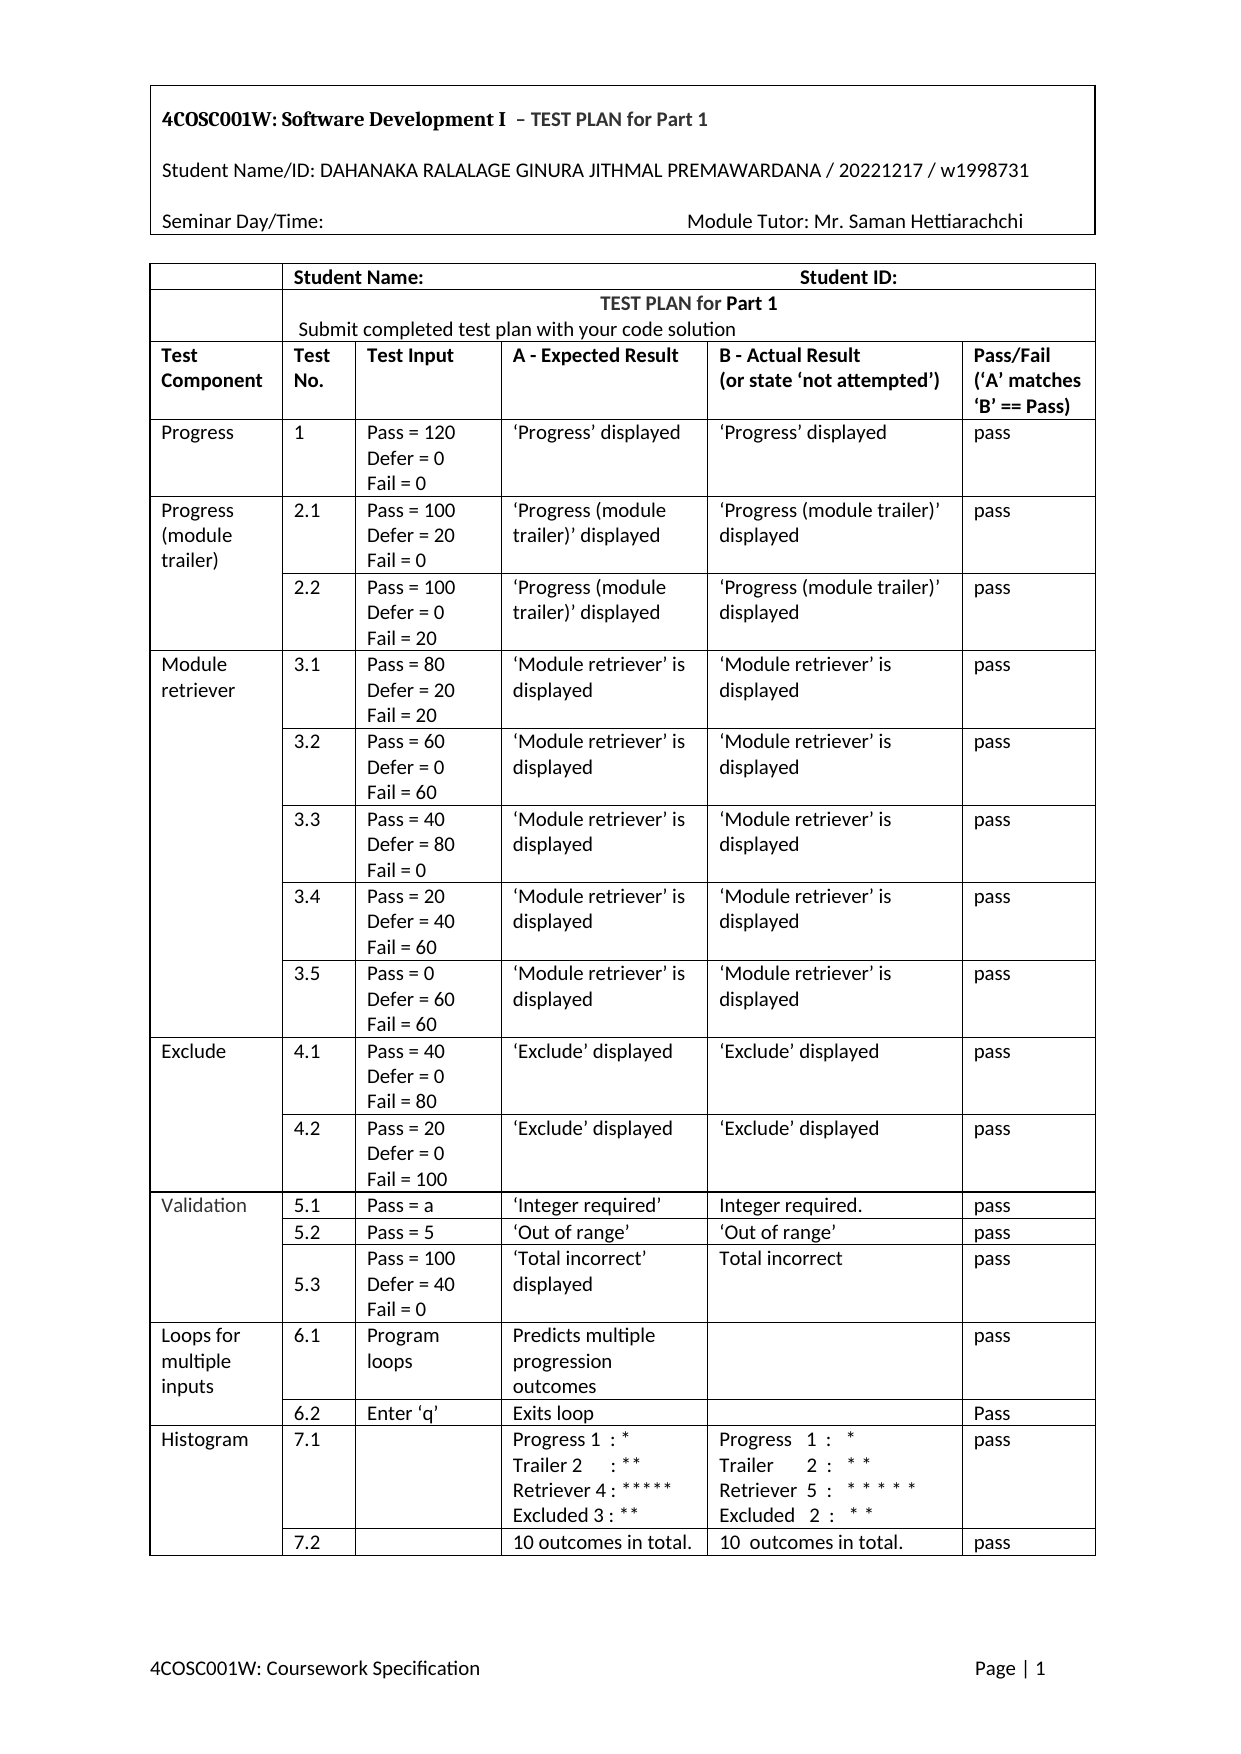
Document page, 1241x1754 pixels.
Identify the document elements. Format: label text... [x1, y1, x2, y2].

table_cell ‘Module retriever’ is displayed [502, 806, 707, 882]
table_cell Loops for multiple inputs [151, 1323, 282, 1425]
table_cell ‘Progress (module trailer)’ displayed [708, 497, 962, 573]
table_cell Pass = 120 Defer = 0 Fail = 0 [356, 420, 501, 496]
table_cell pass [963, 1038, 1095, 1114]
table_cell 4.2 [283, 1115, 355, 1191]
table_cell 3.5 [283, 961, 355, 1037]
table_cell 2.1 [283, 497, 355, 573]
table_cell 3.3 [283, 806, 355, 882]
table_cell [151, 290, 282, 341]
table_cell pass [963, 1193, 1095, 1218]
table_cell ‘Module retriever’ is displayed [708, 806, 962, 882]
table_cell Progress (module trailer) [151, 497, 282, 650]
table_cell TEST PLAN for Part 1 Submit completed test plan with your code solution [283, 290, 1095, 341]
table_cell [708, 1400, 962, 1425]
table_cell Test Input [356, 342, 501, 418]
table_cell Histogram [151, 1426, 282, 1554]
table_cell Module retriever [151, 651, 282, 1037]
table_cell pass [963, 1323, 1095, 1399]
table_cell 10 outcomes in total. [708, 1529, 962, 1554]
table_cell pass [963, 1219, 1095, 1244]
table_cell ‘Module retriever’ is displayed [502, 961, 707, 1037]
table_cell Progress 1 : * Trailer 2 : ** Retriever 4 : ***** Excluded 3 : ** [502, 1426, 707, 1528]
table_cell ‘Module retriever’ is displayed [502, 883, 707, 959]
table_cell Pass = 80 Defer = 20 Fail = 20 [356, 651, 501, 728]
table_cell ‘Exclude’ displayed [502, 1115, 707, 1191]
table_cell Pass = 100 Defer = 40 Fail = 0 [356, 1245, 501, 1322]
table_cell pass [963, 729, 1095, 805]
table_cell ‘Module retriever’ is displayed [708, 883, 962, 959]
table_cell ‘Progress (module trailer)’ displayed [502, 497, 707, 573]
table_cell ‘Exclude’ displayed [708, 1038, 962, 1114]
table_cell Enter ‘q’ [356, 1400, 501, 1425]
table_cell ‘Module retriever’ is displayed [502, 651, 707, 728]
table_cell 7.2 [283, 1529, 355, 1554]
table_cell pass [963, 1426, 1095, 1528]
table_cell ‘Module retriever’ is displayed [708, 729, 962, 805]
table_cell pass [963, 1115, 1095, 1191]
table_cell Test Component [151, 342, 282, 418]
table_cell Pass = 100 Defer = 20 Fail = 0 [356, 497, 501, 573]
table_cell 5.2 [283, 1219, 355, 1244]
table_cell Progress 1 : * Trailer 2 : * * Retriever 5 : * * * * * Excluded 2 : * * [708, 1426, 962, 1528]
table_cell pass [963, 1529, 1095, 1554]
table_cell pass [963, 961, 1095, 1037]
table_cell Integer required. [708, 1193, 962, 1218]
table_cell [356, 1529, 501, 1554]
table_header Student Name: Student ID: [283, 264, 1095, 289]
table_cell pass [963, 497, 1095, 573]
table_cell ‘Module retriever’ is displayed [502, 729, 707, 805]
table_cell ‘Progress (module trailer)’ displayed [708, 574, 962, 650]
table_cell 7.1 [283, 1426, 355, 1528]
table_header [151, 264, 282, 289]
table_cell ‘Exclude’ displayed [708, 1115, 962, 1191]
table_cell Test No. [283, 342, 355, 418]
table_cell B - Actual Result (or state ‘not attempted’) [708, 342, 962, 418]
table_cell ‘Module retriever’ is displayed [708, 961, 962, 1037]
table_cell ‘Out of range’ [708, 1219, 962, 1244]
table_cell ‘Progress’ displayed [708, 420, 962, 496]
table_cell Pass/Fail (‘A’ matches ‘B’ == Pass) [963, 342, 1095, 418]
table_cell Pass = 40 Defer = 80 Fail = 0 [356, 806, 501, 882]
table_cell 3.4 [283, 883, 355, 959]
table_cell ‘Progress (module trailer)’ displayed [502, 574, 707, 650]
table_cell 5.3 [283, 1245, 355, 1322]
table_cell 4.1 [283, 1038, 355, 1114]
table_cell Pass [963, 1400, 1095, 1425]
table_cell ‘Integer required’ [502, 1193, 707, 1218]
table_cell 6.1 [283, 1323, 355, 1399]
table_cell pass [963, 574, 1095, 650]
table_cell [708, 1323, 962, 1399]
table_cell ‘Exclude’ displayed [502, 1038, 707, 1114]
table_cell 10 outcomes in total. [502, 1529, 707, 1554]
table_cell Pass = 5 [356, 1219, 501, 1244]
table_cell Pass = 40 Defer = 0 Fail = 80 [356, 1038, 501, 1114]
table_cell Pass = 20 Defer = 0 Fail = 100 [356, 1115, 501, 1191]
table_cell 2.2 [283, 574, 355, 650]
table_cell [356, 1426, 501, 1528]
table_cell Predicts multiple progression outcomes [502, 1323, 707, 1399]
table_cell pass [963, 883, 1095, 959]
table_cell 1 [283, 420, 355, 496]
table_cell Progress [151, 420, 282, 496]
table_cell pass [963, 651, 1095, 728]
table_cell ‘Out of range’ [502, 1219, 707, 1244]
table_cell Pass = 0 Defer = 60 Fail = 60 [356, 961, 501, 1037]
table_cell 3.1 [283, 651, 355, 728]
table_cell Total incorrect [708, 1245, 962, 1322]
table_cell ‘Progress’ displayed [502, 420, 707, 496]
table_cell Pass = 100 Defer = 0 Fail = 20 [356, 574, 501, 650]
table_cell ‘Module retriever’ is displayed [708, 651, 962, 728]
table_cell Pass = 20 Defer = 40 Fail = 60 [356, 883, 501, 959]
table_cell Program loops [356, 1323, 501, 1399]
table_cell 6.2 [283, 1400, 355, 1425]
table_cell Pass = a [356, 1193, 501, 1218]
table_cell 3.2 [283, 729, 355, 805]
table_cell pass [963, 1245, 1095, 1322]
table_cell 5.1 [283, 1193, 355, 1218]
table_header 4COSC001W: Software Development I – TEST PLAN for Part 1 Student Name/ID: DAHANAKA RALALAGE GINURA JITHMAL PREMAWARDANA / 20221217 / w1998731 Seminar Day/Time: Module Tutor: Mr. Saman Hettiarachchi [151, 86, 1094, 233]
table_cell Exclude [151, 1038, 282, 1191]
table_cell Pass = 60 Defer = 0 Fail = 60 [356, 729, 501, 805]
table_cell pass [963, 420, 1095, 496]
table_cell ‘Total incorrect’ displayed [502, 1245, 707, 1322]
table_cell pass [963, 806, 1095, 882]
table_cell Validation [151, 1193, 282, 1322]
table_cell Exits loop [502, 1400, 707, 1425]
table_cell A - Expected Result [502, 342, 707, 418]
